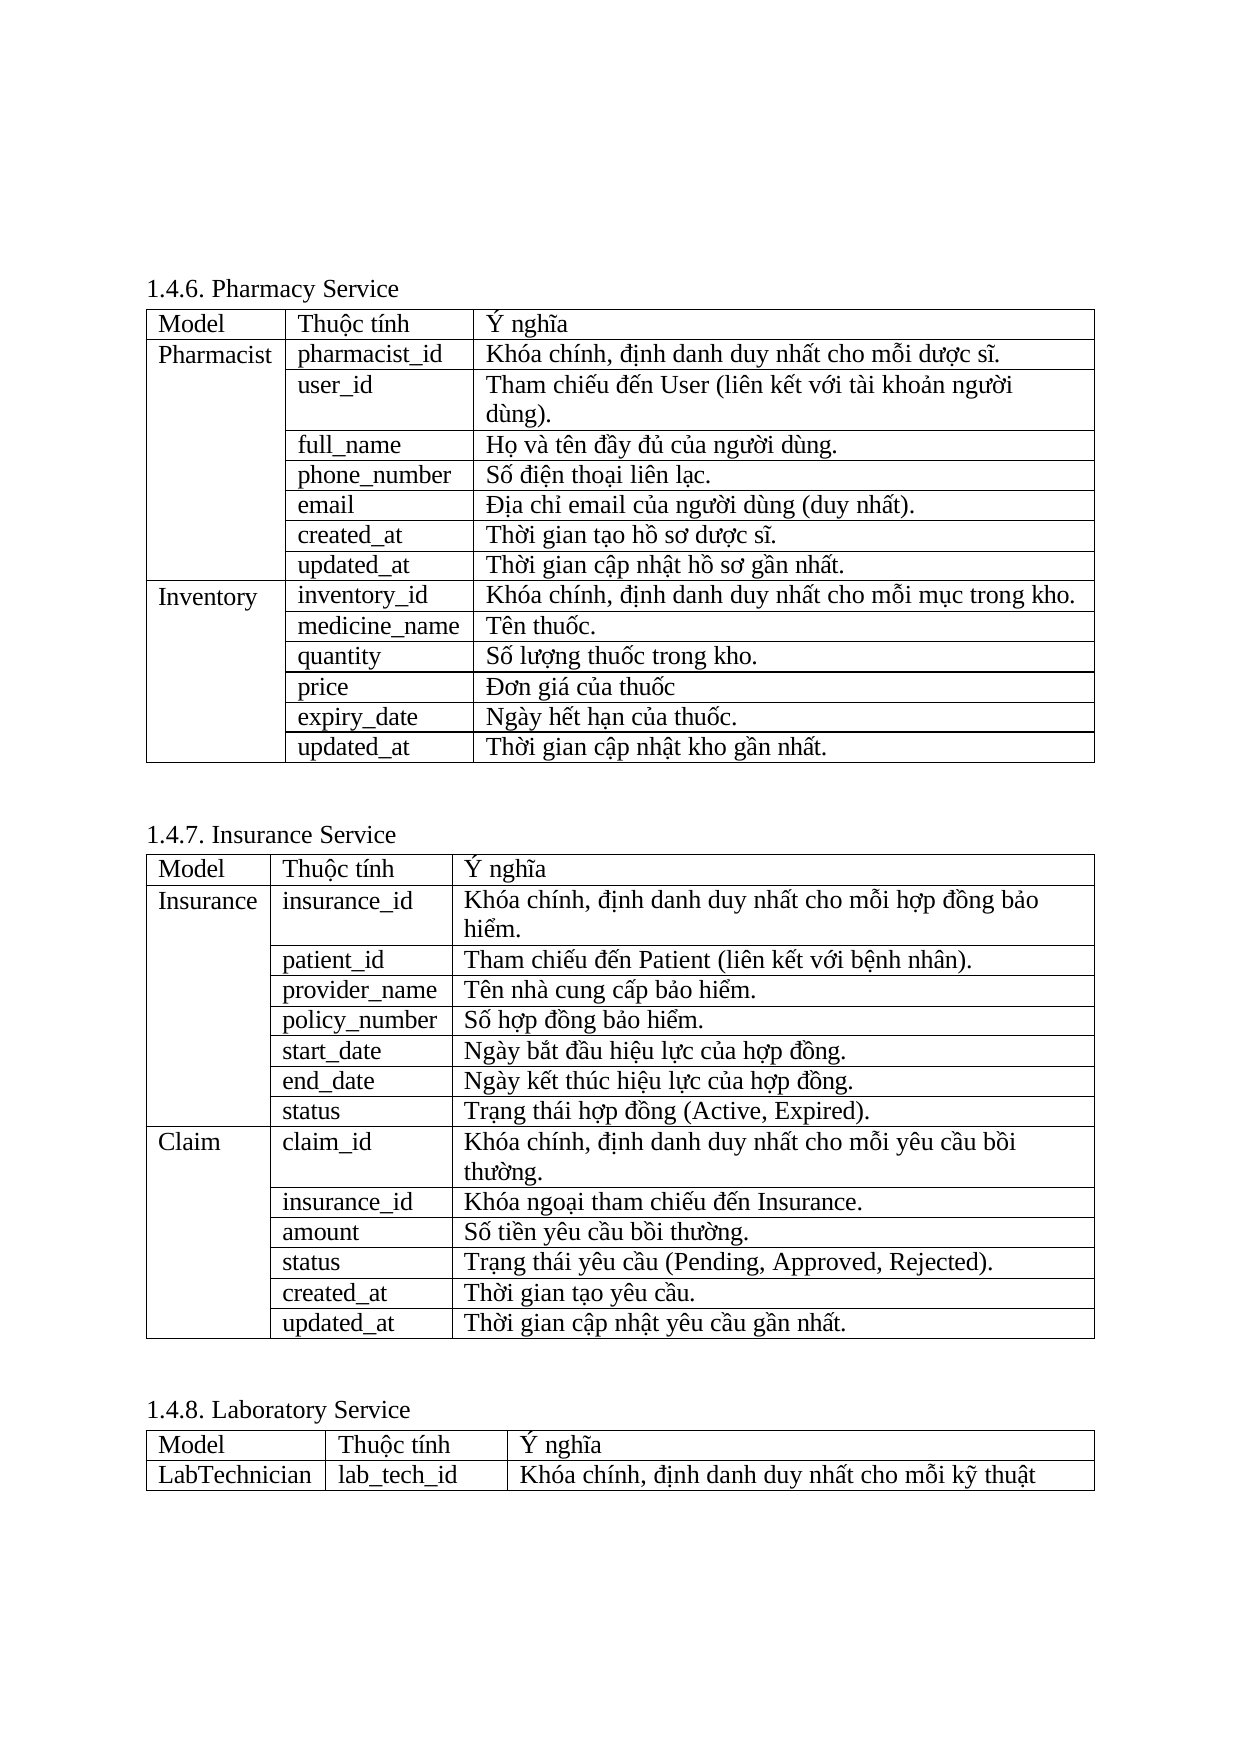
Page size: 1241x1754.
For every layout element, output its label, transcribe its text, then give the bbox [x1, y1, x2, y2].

table_cell Inventory [147, 581, 285, 762]
table_cell updated_at [286, 733, 473, 762]
table_cell Tham chiếu đến Patient (liên kết với bệnh nhân). [453, 946, 1094, 975]
table_cell Tên nhà cung cấp bảo hiểm. [453, 976, 1094, 1006]
list Laboratory Service [146, 1394, 1166, 1424]
table_cell quantity [286, 642, 473, 671]
table_header Thuộc tính [271, 855, 452, 884]
table_header Ý nghĩa [474, 310, 1094, 339]
table_cell claim_id [271, 1127, 452, 1187]
table_cell Họ và tên đầy đủ của người dùng. [474, 431, 1094, 459]
table_cell pharmacist_id [286, 340, 473, 369]
table_cell status [271, 1097, 452, 1126]
table_cell status [271, 1248, 452, 1277]
table_cell lab_tech_id [326, 1461, 507, 1490]
table_cell Ngày kết thúc hiệu lực của hợp đồng. [453, 1067, 1094, 1096]
table_cell medicine_name [286, 612, 473, 641]
table_cell amount [271, 1218, 452, 1247]
table_cell policy_number [271, 1007, 452, 1035]
list Insurance Service [146, 819, 1166, 849]
list Pharmacy Service [146, 273, 1166, 303]
table_cell Số tiền yêu cầu bồi thường. [453, 1218, 1094, 1247]
table_cell updated_at [271, 1309, 452, 1338]
table_cell Khóa chính, định danh duy nhất cho mỗi mục trong kho. [474, 581, 1094, 611]
table_cell LabTechnician [147, 1461, 325, 1490]
table_cell patient_id [271, 946, 452, 975]
table_cell Thời gian tạo yêu cầu. [453, 1279, 1094, 1308]
table_cell Số điện thoại liên lạc. [474, 461, 1094, 490]
table_cell inventory_id [286, 581, 473, 611]
table_cell Tên thuốc. [474, 612, 1094, 641]
table_cell Đơn giá của thuốc [474, 673, 1094, 702]
table_cell Khóa chính, định danh duy nhất cho mỗi yêu cầu bồi thường. [453, 1127, 1094, 1187]
table_cell Số lượng thuốc trong kho. [474, 642, 1094, 671]
table_cell Thời gian tạo hồ sơ dược sĩ. [474, 521, 1094, 551]
table_header Model [147, 855, 270, 884]
table_cell Khóa chính, định danh duy nhất cho mỗi kỹ thuật [508, 1461, 1094, 1490]
table_cell insurance_id [271, 1188, 452, 1217]
table_cell Khóa ngoại tham chiếu đến Insurance. [453, 1188, 1094, 1217]
table_cell provider_name [271, 976, 452, 1006]
table_cell Tham chiếu đến User (liên kết với tài khoản người dùng). [474, 370, 1094, 429]
table_cell Ngày hết hạn của thuốc. [474, 703, 1094, 731]
table_cell Khóa chính, định danh duy nhất cho mỗi dược sĩ. [474, 340, 1094, 369]
table_cell created_at [271, 1279, 452, 1308]
table_cell price [286, 673, 473, 702]
table_cell Thời gian cập nhật hồ sơ gần nhất. [474, 552, 1094, 580]
table_cell Số hợp đồng bảo hiểm. [453, 1007, 1094, 1035]
table_cell Trạng thái yêu cầu (Pending, Approved, Rejected). [453, 1248, 1094, 1277]
table_cell updated_at [286, 552, 473, 580]
table_header Thuộc tính [326, 1431, 507, 1460]
table_cell expiry_date [286, 703, 473, 731]
table_cell end_date [271, 1067, 452, 1096]
table_cell Insurance [147, 886, 270, 1126]
table_cell start_date [271, 1036, 452, 1066]
table_cell Thời gian cập nhật yêu cầu gần nhất. [453, 1309, 1094, 1338]
table_cell Thời gian cập nhật kho gần nhất. [474, 733, 1094, 762]
table_cell Địa chỉ email của người dùng (duy nhất). [474, 491, 1094, 520]
table_header Model [147, 1431, 325, 1460]
table_header Ý nghĩa [453, 855, 1094, 884]
table_header Ý nghĩa [508, 1431, 1094, 1460]
table_cell Khóa chính, định danh duy nhất cho mỗi hợp đồng bảo hiểm. [453, 886, 1094, 945]
table_cell created_at [286, 521, 473, 551]
table_cell Ngày bắt đầu hiệu lực của hợp đồng. [453, 1036, 1094, 1066]
table_cell user_id [286, 370, 473, 429]
table_cell insurance_id [271, 886, 452, 945]
table_cell phone_number [286, 461, 473, 490]
table_cell Pharmacist [147, 340, 285, 580]
table_header Model [147, 310, 285, 339]
table_cell full_name [286, 431, 473, 459]
table_cell email [286, 491, 473, 520]
table_cell Trạng thái hợp đồng (Active, Expired). [453, 1097, 1094, 1126]
table_cell Claim [147, 1127, 270, 1338]
table_header Thuộc tính [286, 310, 473, 339]
